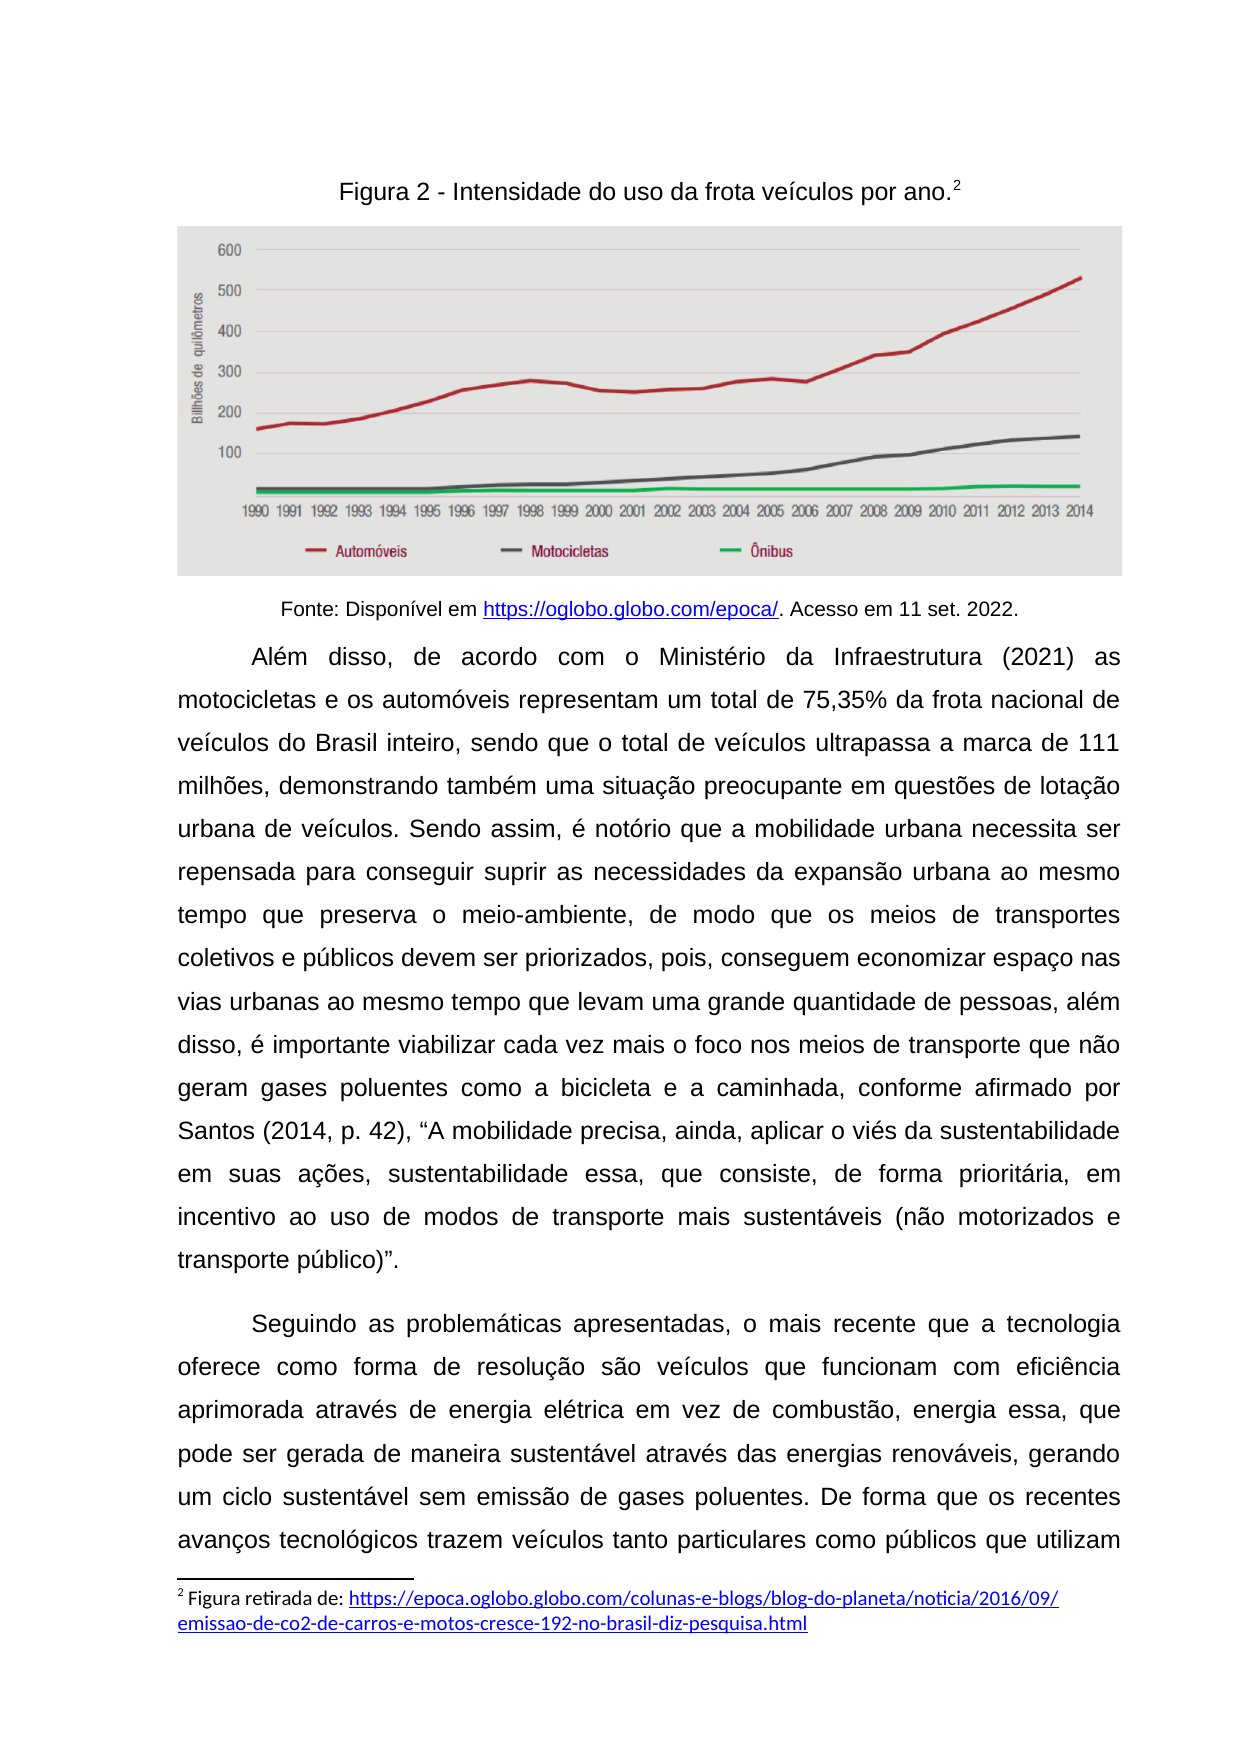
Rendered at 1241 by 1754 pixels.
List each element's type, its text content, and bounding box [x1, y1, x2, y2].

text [177, 1309, 1122, 1554]
text Figura 2 - Intensidade do uso da frota veículos por ano. [177, 177, 1122, 206]
text Fonte: Disponível em https://oglobo.globo.com/epoca/. Acesso em 11 set. 2022. [177, 597, 1122, 621]
text Além disso, de acordo com o Ministério da Infraestrutura (2021) as motocicletas e os automóveis representam um total de 75,35% da frota nacional de veículos do Brasil inteiro, sendo que o total de veículos ultrapassa a marca de 111 milhões, demonstrando também uma situação preocupante em questões de lotação urbana de veículos. Sendo assim, é notório que a mobilidade urbana necessita ser repensada para conseguir suprir as necessidades da expansão urbana ao mesmo tempo que preserva o meio-ambiente, de modo que os meios de transportes coletivos e públicos devem ser priorizados, pois, conseguem economizar espaço nas vias urbanas ao mesmo tempo que levam uma grande quantidade de pessoas, além disso, é importante viabilizar cada vez mais o foco nos meios de transporte que não geram gases poluentes como a bicicleta e a caminhada, conforme afirmado por Santos (2014, p. 42), “A mobilidade precisa, ainda, aplicar o viés da sustentabilidade em suas ações, sustentabilidade essa, que consiste, de forma prioritária, em incentivo ao uso de modos de transporte mais sustentáveis (não motorizados e transporte público)”. [177, 642, 1122, 1274]
picture [177, 226, 1123, 576]
